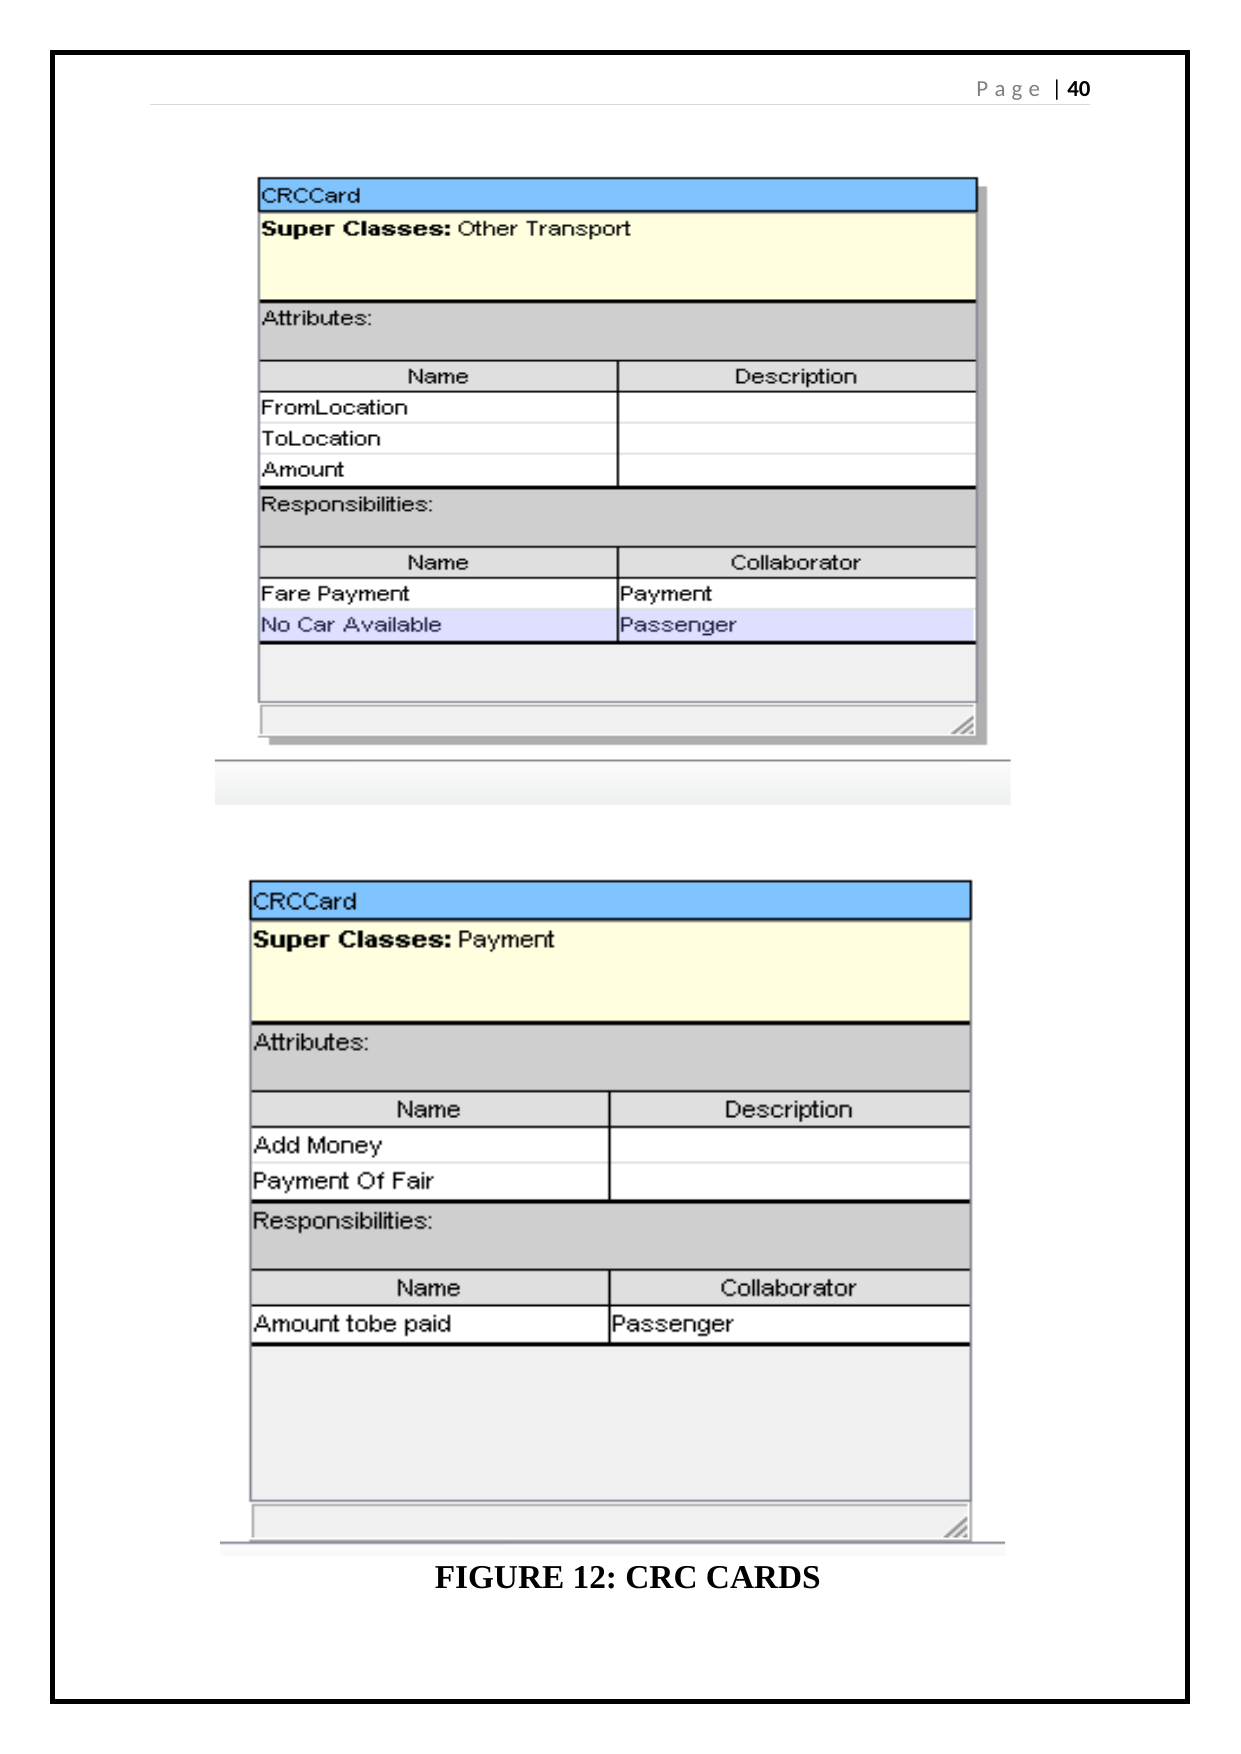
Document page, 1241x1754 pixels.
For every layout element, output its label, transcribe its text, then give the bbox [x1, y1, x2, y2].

list FIGURE 12: CRC CARDS [150, 1557, 1090, 1596]
picture [220, 853, 1006, 1556]
picture [214, 150, 1011, 805]
